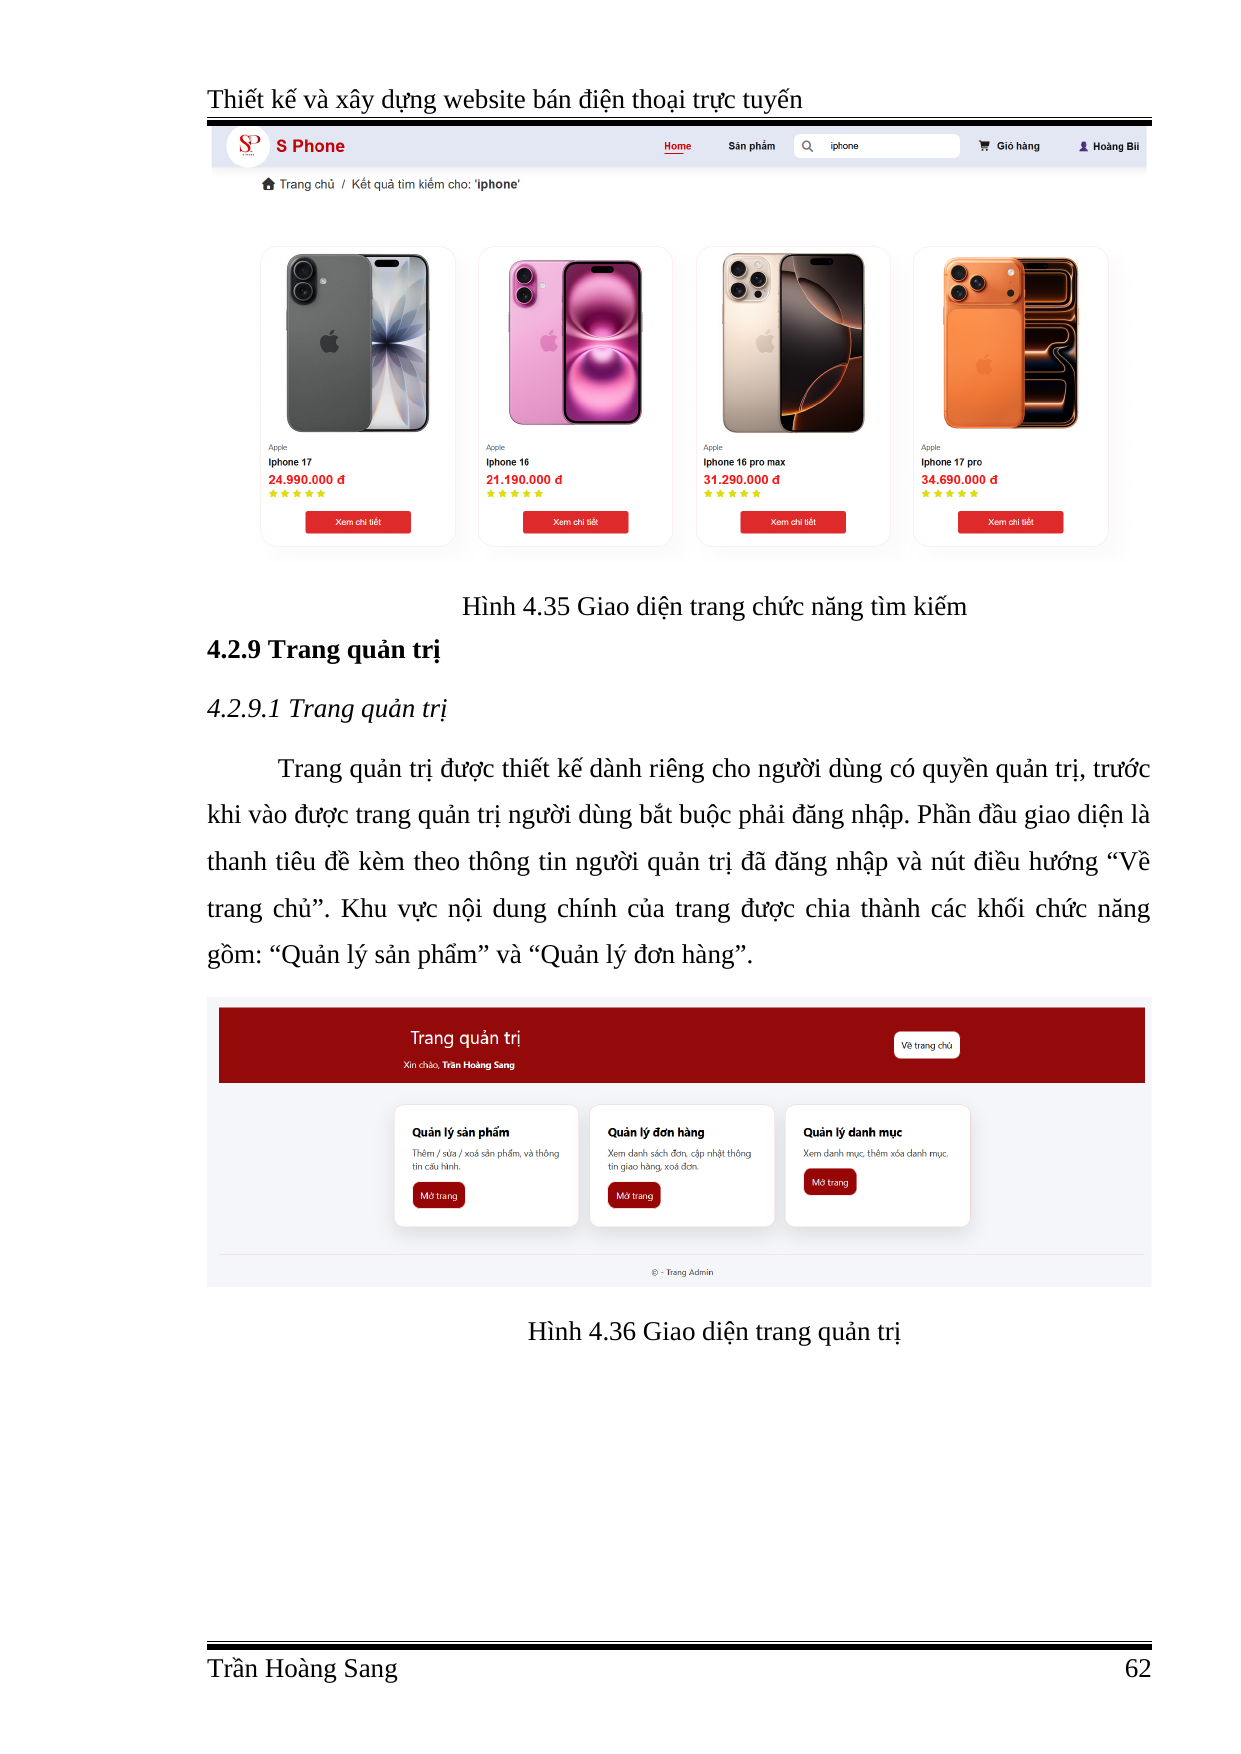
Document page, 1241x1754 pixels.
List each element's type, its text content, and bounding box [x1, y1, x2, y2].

subtitle Trang quản trị [207, 633, 1152, 664]
text Trang quản trị được thiết kế dành riêng cho người dùng có quyền quản trị, trước khi vào được trang quản trị người dùng bắt buộc phải đăng nhập. Phần đầu giao diện là thanh tiêu đề kèm theo thông tin người quản trị đã đăng nhập và nút điều hướng “Về trang chủ”. Khu vực nội dung chính của trang được chia thành các khối chức năng gồm: “Quản lý sản phẩm” và “Quản lý đơn hàng”. [207, 752, 1152, 969]
picture [206, 997, 1152, 1287]
picture [211, 126, 1147, 562]
subtitle Trang quản trị [207, 692, 1152, 724]
